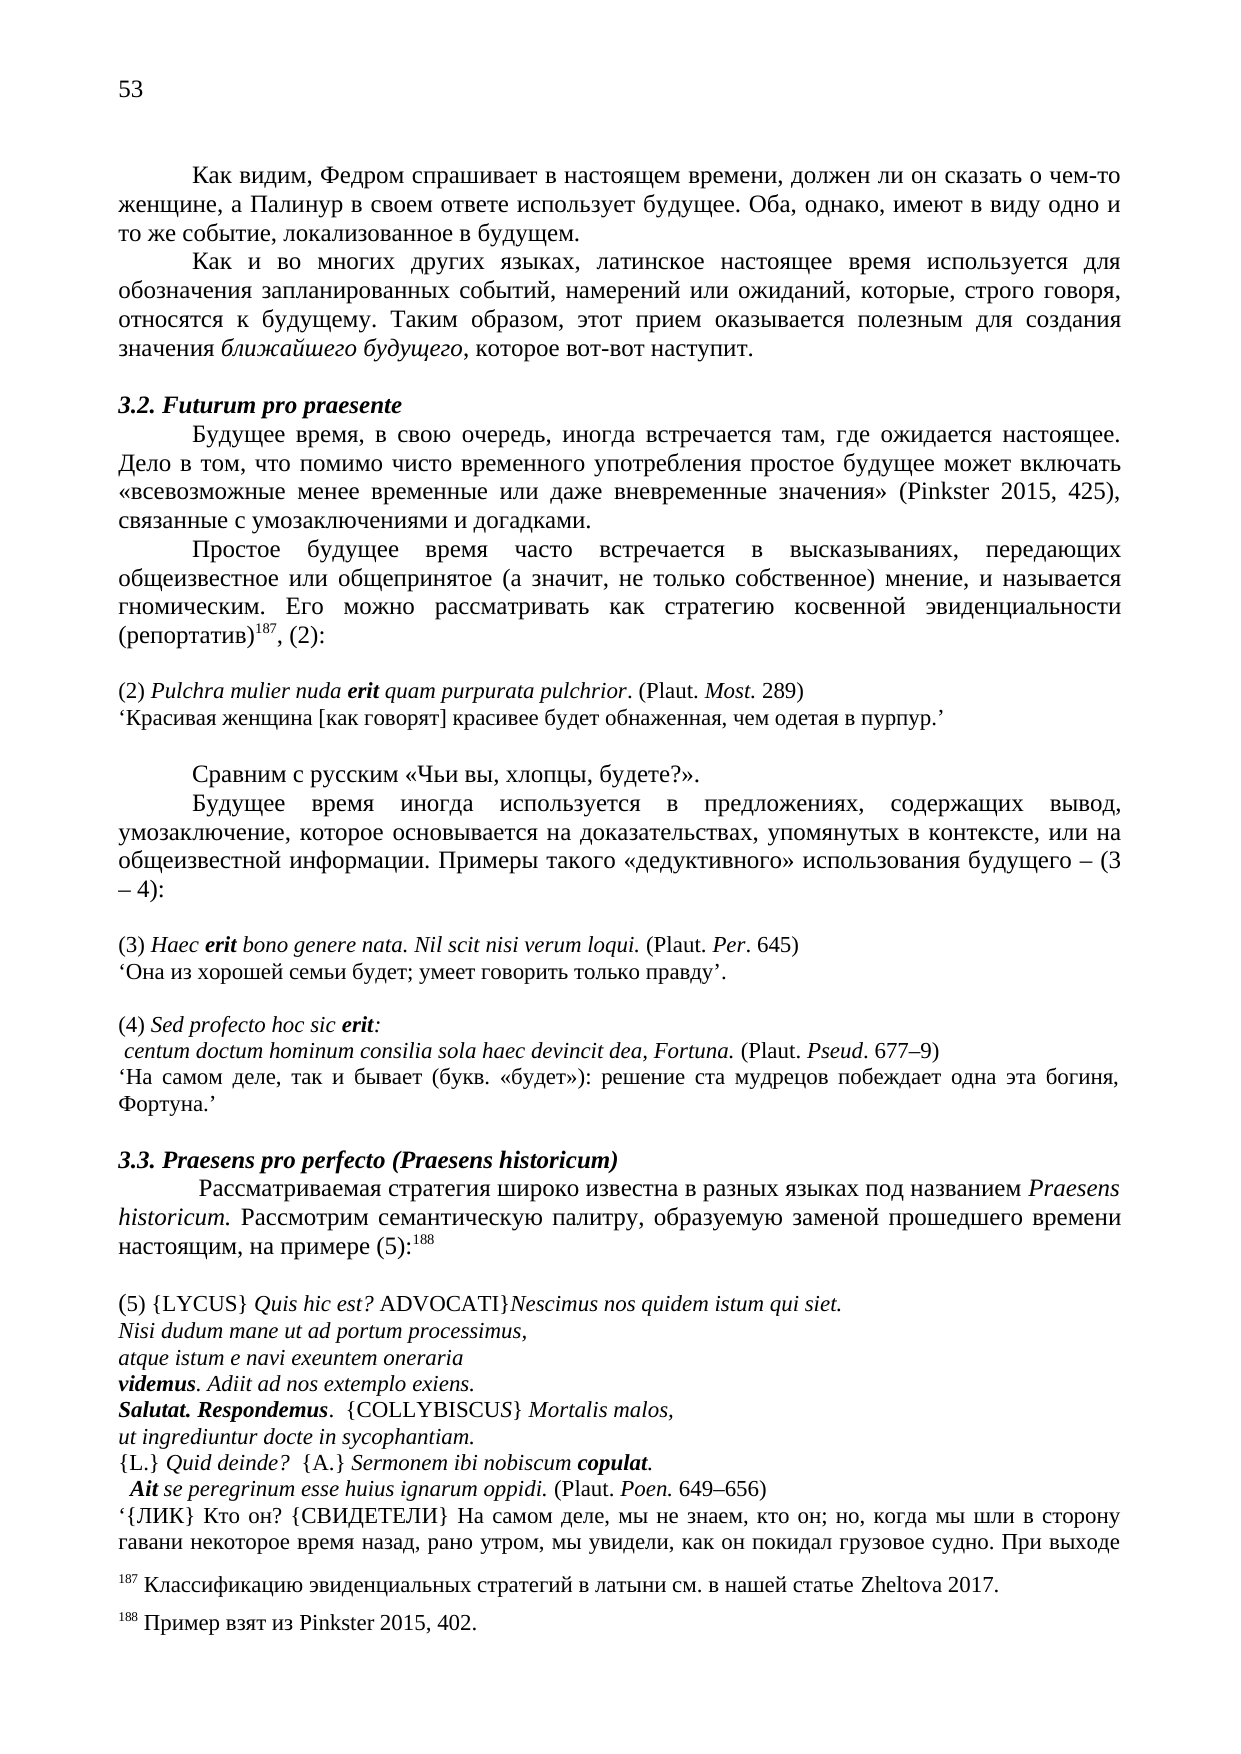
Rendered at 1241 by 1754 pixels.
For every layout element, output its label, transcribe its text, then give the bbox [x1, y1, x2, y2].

text (2) Pulchra mulier nuda erit quam purpurata pulchrior. (Plaut. Most. 289) [118, 678, 1122, 704]
text (4) Sed profecto hoc sic erit: [118, 1011, 1122, 1037]
text Ait se peregrinum esse huius ignarum oppidi. (Plaut. Poen. 649–656) [130, 1475, 1122, 1502]
text atque istum e navi exeuntem oneraria [118, 1344, 1122, 1370]
text Nisi dudum mane ut ad portum processimus, [118, 1317, 1122, 1344]
text (3) Haec erit bono genere nata. Nil scit nisi verum loqui. (Plaut. Per. 645) [118, 932, 1122, 958]
text Простое будущее время часто встречается в высказываниях, передающих общеизвестное или общепринятое (а значит, не только собственное) мнение, и называется гномическим. Его можно рассматривать как стратегию косвенной эвиденциальности (репортатив), (2): [118, 534, 1122, 649]
text ‘Она из хорошей семьи будет; умеет говорить только правду’. [118, 958, 1122, 984]
text videmus. Adiit ad nos extemplo exiens. [118, 1370, 1122, 1396]
text ‘На самом деле, так и бывает (букв. «будет»): решение ста мудрецов побеждает одна эта богиня, Фортуна.’ [118, 1063, 1122, 1116]
text ut ingrediuntur docte in sycophantiam. [118, 1423, 1122, 1449]
text centum doctum hominum consilia sola haec devincit dea, Fortuna. (Plaut. Pseud. 677–9) [118, 1037, 1122, 1063]
text 3.2. Futurum pro praesente [118, 390, 1122, 419]
text Salutat. Respondemus. {COLLYBISCUS} Mortalis malos, [118, 1396, 1122, 1423]
text Сравним с русским «Чьи вы, хлопцы, будете?». [118, 759, 1122, 788]
text (5) {LYCUS} Quis hic est? ADVOCATI}Nescimus nos quidem istum qui siet. [118, 1288, 1122, 1317]
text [118, 1502, 1122, 1554]
text Как видим, Федром спрашивает в настоящем времени, должен ли он сказать о чем-то женщине, а Палинур в своем ответе использует будущее. Оба, однако, имеют в виду одно и то же событие, локализованное в будущем. [118, 160, 1122, 246]
text Рассматриваемая стратегия широко известна в разных языках под названием Praesens historicum. Рассмотрим семантическую палитру, образуемую заменой прошедшего времени настоящим, на примере (5): [118, 1173, 1122, 1260]
text Как и во многих других языках, латинское настоящее время используется для обозначения запланированных событий, намерений или ожиданий, которые, строго говоря, относятся к будущему. Таким образом, этот прием оказывается полезным для создания значения ближайшего будущего, которое вот-вот наступит. [118, 246, 1122, 361]
text {L.} Quid deinde? {A.} Sermonem ibi nobiscum copulat. [118, 1449, 1122, 1475]
text Будущее время иногда используется в предложениях, содержащих вывод, умозаключение, которое основывается на доказательствах, упомянутых в контексте, или на общеизвестной информации. Примеры такого «дедуктивного» использования будущего – (3 – 4): [118, 788, 1122, 903]
text 3.3. Praesens pro perfecto (Praesens historicum) [118, 1145, 1122, 1173]
text ‘Красивая женщина [как говорят] красивее будет обнаженная, чем одетая в пурпур.’ [118, 704, 1122, 730]
text Будущее время, в свою очередь, иногда встречается там, где ожидается настоящее. Дело в том, что помимо чисто временного употребления простое будущее может включать «всевозможные менее временные или даже вневременные значения» (Pinkster 2015, 425), связанные с умозаключениями и догадками. [118, 419, 1122, 534]
